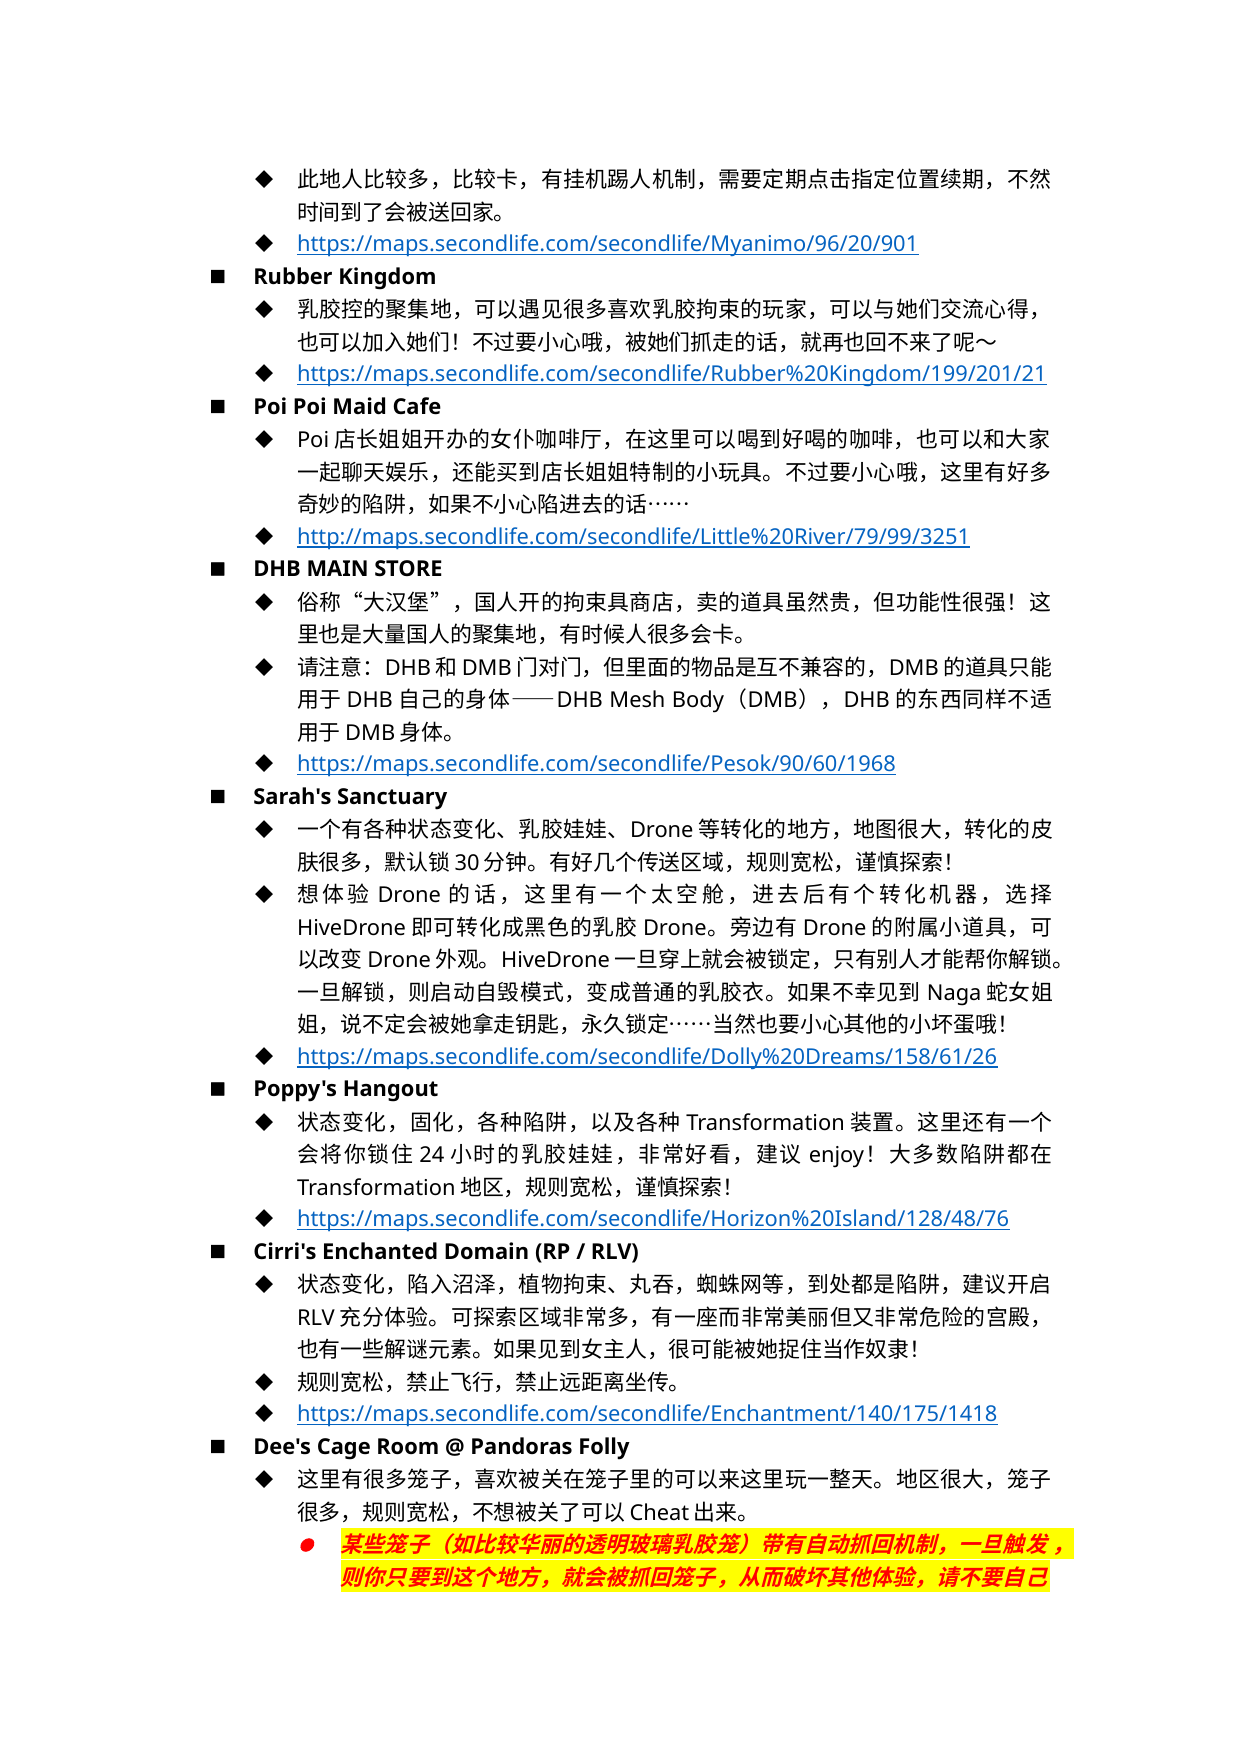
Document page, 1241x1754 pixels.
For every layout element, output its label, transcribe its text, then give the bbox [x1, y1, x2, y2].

list http://maps.secondlife.com/secondlife/Little%20River/79/99/3251 [253, 519, 1053, 552]
list https://maps.secondlife.com/secondlife/Rubber%20Kingdom/199/201/21 [253, 357, 1053, 389]
list 这里有很多笼子，喜欢被关在笼子里的可以来这里玩一整天。地区很大，笼子很多，规则宽松，不想被关了可以Cheat出来。 [253, 1462, 1053, 1527]
list https://maps.secondlife.com/secondlife/Myanimo/96/20/901 [253, 227, 1053, 259]
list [297, 1527, 1053, 1592]
list 状态变化，陷入沼泽，植物拘束、丸吞，蜘蛛网等，到处都是陷阱，建议开启RLV充分体验。可探索区域非常多，有一座而非常美丽但又非常危险的宫殿，也有一些解谜元素。如果见到女主人，很可能被她捉住当作奴隶！ [253, 1267, 1053, 1364]
list 乳胶控的聚集地，可以遇见很多喜欢乳胶拘束的玩家，可以与她们交流心得，也可以加入她们！不过要小心哦，被她们抓走的话，就再也回不来了呢～ [253, 292, 1053, 357]
list DHB MAIN STORE [209, 552, 1053, 584]
list Sarah's Sanctuary [209, 779, 1053, 812]
list 此地人比较多，比较卡，有挂机踢人机制，需要定期点击指定位置续期，不然时间到了会被送回家。 [253, 162, 1053, 227]
list Poi店长姐姐开办的女仆咖啡厅，在这里可以喝到好喝的咖啡，也可以和大家一起聊天娱乐，还能买到店长姐姐特制的小玩具。不过要小心哦，这里有好多奇妙的陷阱，如果不小心陷进去的话…… [253, 422, 1053, 519]
list 请注意：DHB和DMB门对门，但里面的物品是互不兼容的，DMB的道具只能用于DHB自己的身体——DHB Mesh Body（DMB），DHB的东西同样不适用于DMB身体。 [253, 649, 1053, 747]
list Dee's Cage Room @ Pandoras Folly [209, 1429, 1053, 1462]
list https://maps.secondlife.com/secondlife/Enchantment/140/175/1418 [253, 1397, 1053, 1429]
list 一个有各种状态变化、乳胶娃娃、Drone等转化的地方，地图很大，转化的皮肤很多，默认锁30分钟。有好几个传送区域，规则宽松，谨慎探索！ [253, 812, 1053, 877]
list Cirri's Enchanted Domain (RP / RLV) [209, 1234, 1053, 1267]
list Poi Poi Maid Cafe [209, 389, 1053, 422]
list https://maps.secondlife.com/secondlife/Horizon%20Island/128/48/76 [253, 1202, 1053, 1234]
list 状态变化，固化，各种陷阱，以及各种Transformation装置。这里还有一个会将你锁住24小时的乳胶娃娃，非常好看，建议enjoy！大多数陷阱都在Transformation地区，规则宽松，谨慎探索！ [253, 1104, 1053, 1202]
list https://maps.secondlife.com/secondlife/Dolly%20Dreams/158/61/26 [253, 1039, 1053, 1072]
list 俗称“大汉堡”，国人开的拘束具商店，卖的道具虽然贵，但功能性很强！这里也是大量国人的聚集地，有时候人很多会卡。 [253, 584, 1053, 649]
list Poppy's Hangout [209, 1072, 1053, 1104]
list Rubber Kingdom [209, 259, 1053, 292]
list 规则宽松，禁止飞行，禁止远距离坐传。 [253, 1364, 1053, 1397]
list 想体验Drone的话，这里有一个太空舱，进去后有个转化机器，选择HiveDrone即可转化成黑色的乳胶Drone。旁边有Drone的附属小道具，可以改变Drone外观。HiveDrone一旦穿上就会被锁定，只有别人才能帮你解锁。一旦解锁，则启动自毁模式，变成普通的乳胶衣。如果不幸见到Naga蛇女姐姐，说不定会被她拿走钥匙，永久锁定……当然也要小心其他的小坏蛋哦！ [253, 877, 1053, 1039]
list https://maps.secondlife.com/secondlife/Pesok/90/60/1968 [253, 747, 1053, 779]
